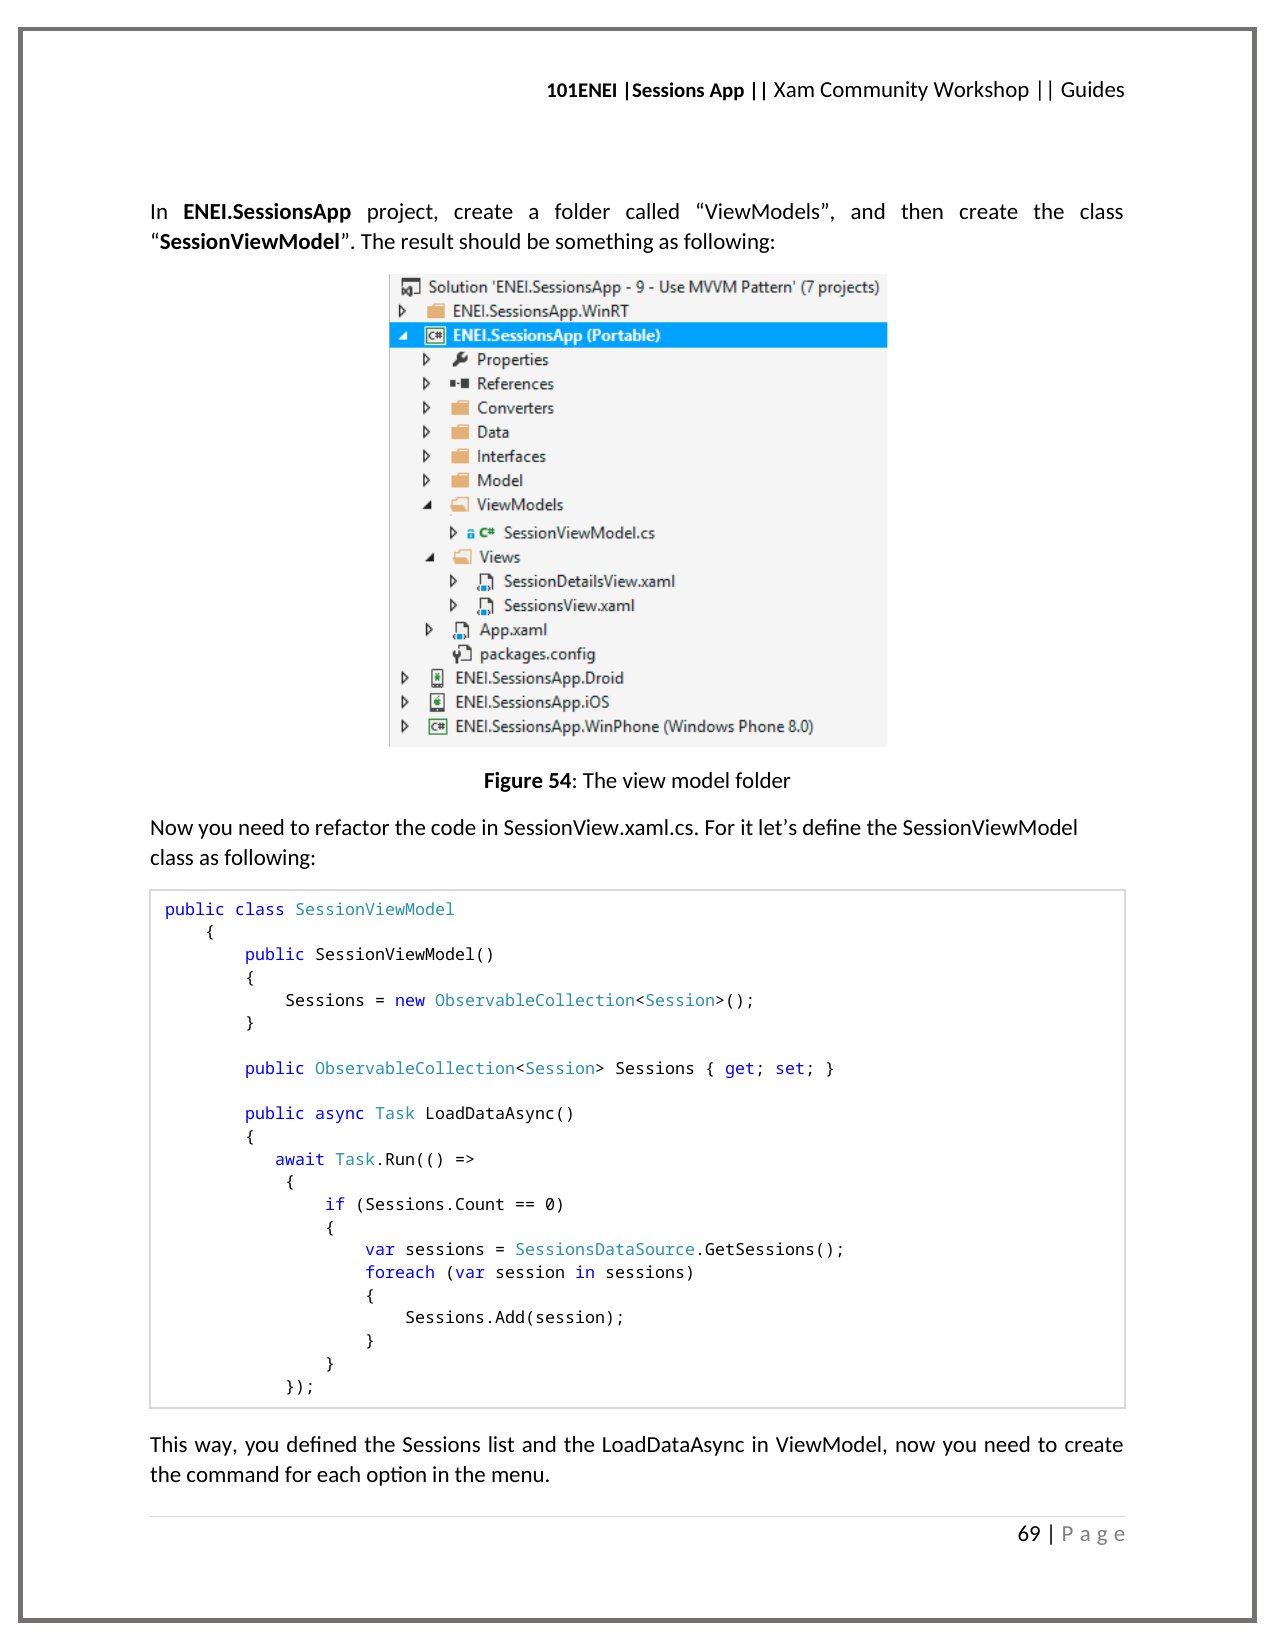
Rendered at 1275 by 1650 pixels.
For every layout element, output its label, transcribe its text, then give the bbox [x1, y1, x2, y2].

text Now you need to refactor the code in SessionView.xaml.cs. For it let’s define the SessionViewModel class as following: [150, 813, 1125, 871]
text In ENEI.SessionsApp project, create a folder called “ViewModels”, and then create the class “SessionViewModel”. The result should be something as following: [150, 197, 1125, 256]
picture [387, 274, 888, 747]
text This way, you defined the Sessions list and the LoadDataAsync in ViewModel, now you need to create the command for each option in the menu. [150, 1430, 1125, 1488]
text Figure 54: The view model folder [150, 766, 1125, 794]
